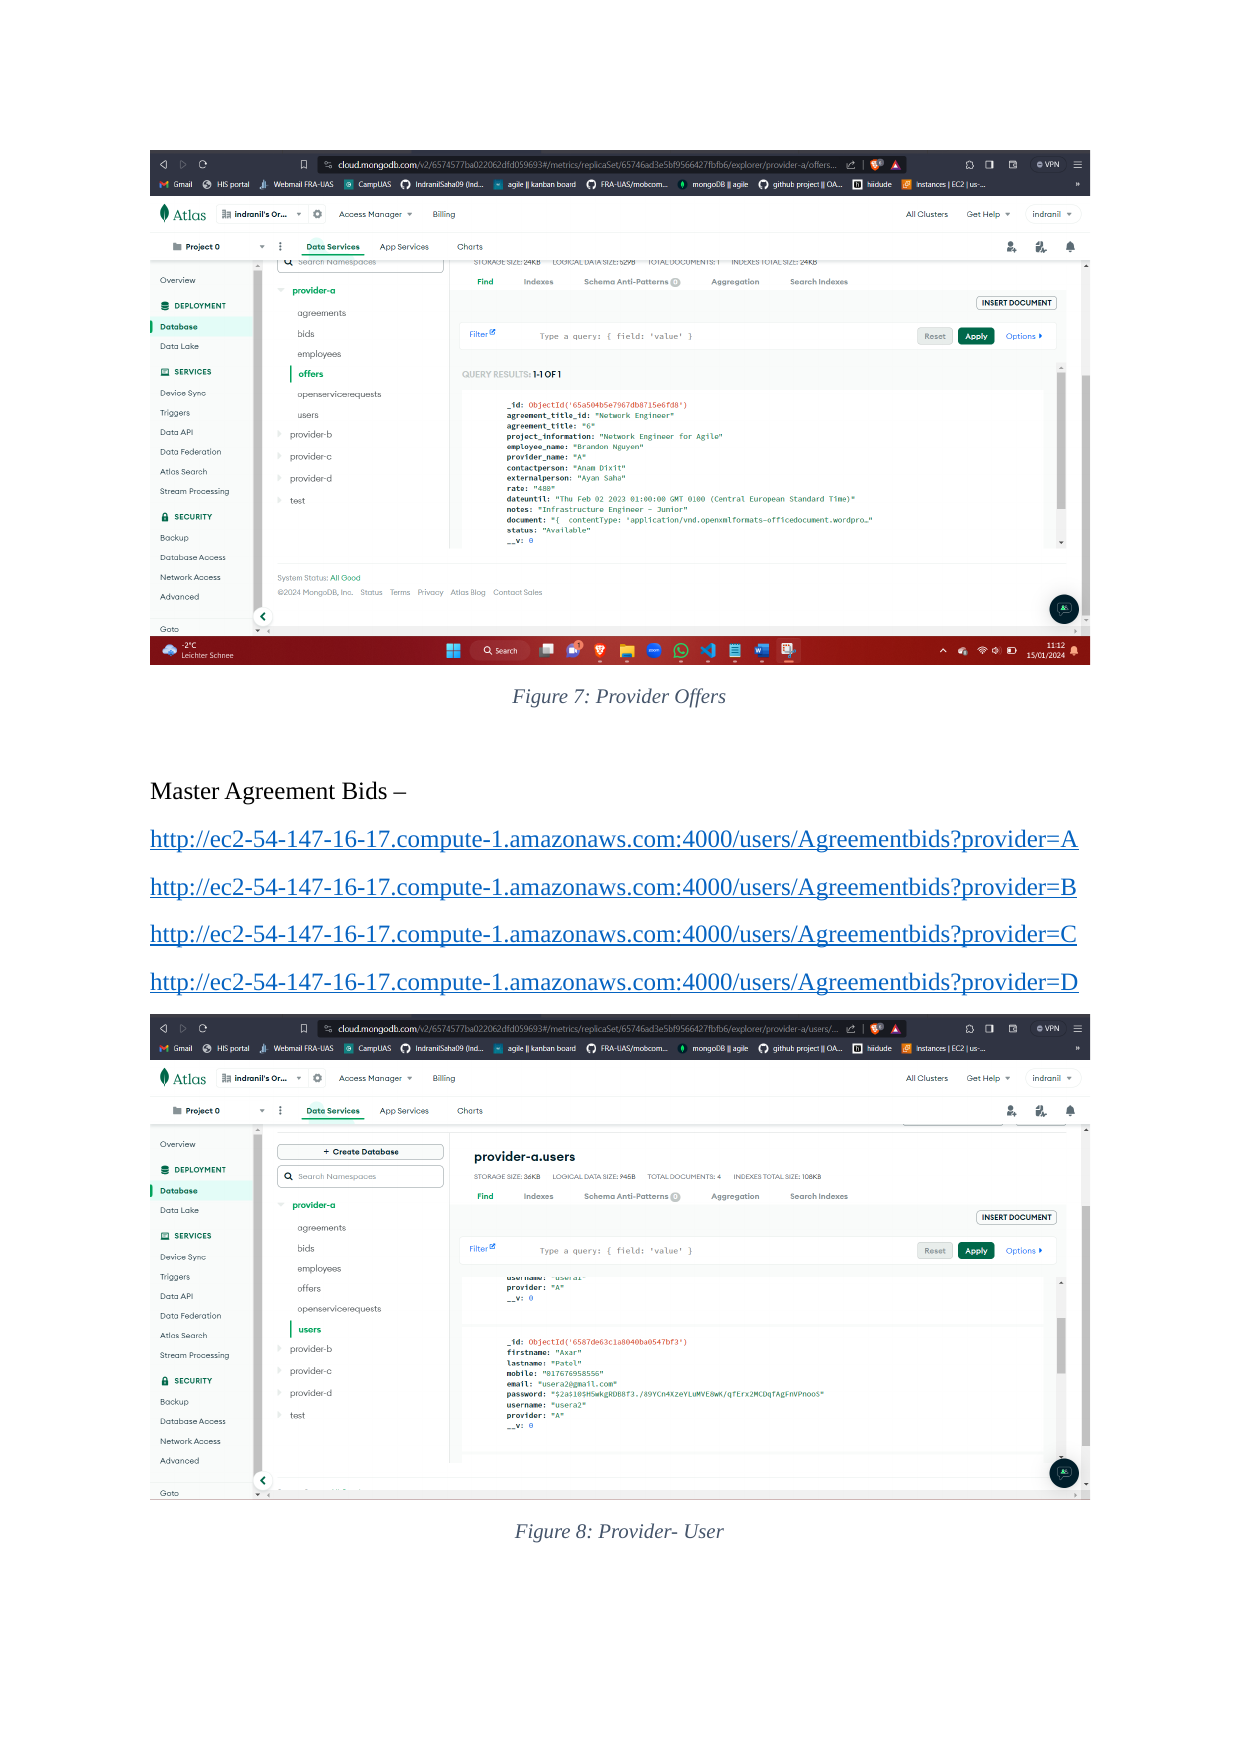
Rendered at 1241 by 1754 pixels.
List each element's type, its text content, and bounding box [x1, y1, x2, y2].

text Figure 7: Provider Offers [150, 684, 1090, 708]
text Figure 8: Provider- User [150, 1518, 1090, 1543]
picture [150, 150, 1091, 665]
text http://ec2-54-147-16-17.compute-1.amazonaws.com:4000/users/Agreementbids?provider=C [150, 919, 1090, 948]
text http://ec2-54-147-16-17.compute-1.amazonaws.com:4000/users/Agreementbids?provider=D [150, 967, 1090, 996]
picture [150, 1014, 1091, 1500]
text Master Agreement Bids – [150, 776, 1090, 805]
text http://ec2-54-147-16-17.compute-1.amazonaws.com:4000/users/Agreementbids?provider=A [150, 824, 1090, 853]
text http://ec2-54-147-16-17.compute-1.amazonaws.com:4000/users/Agreementbids?provider=B [150, 872, 1090, 900]
